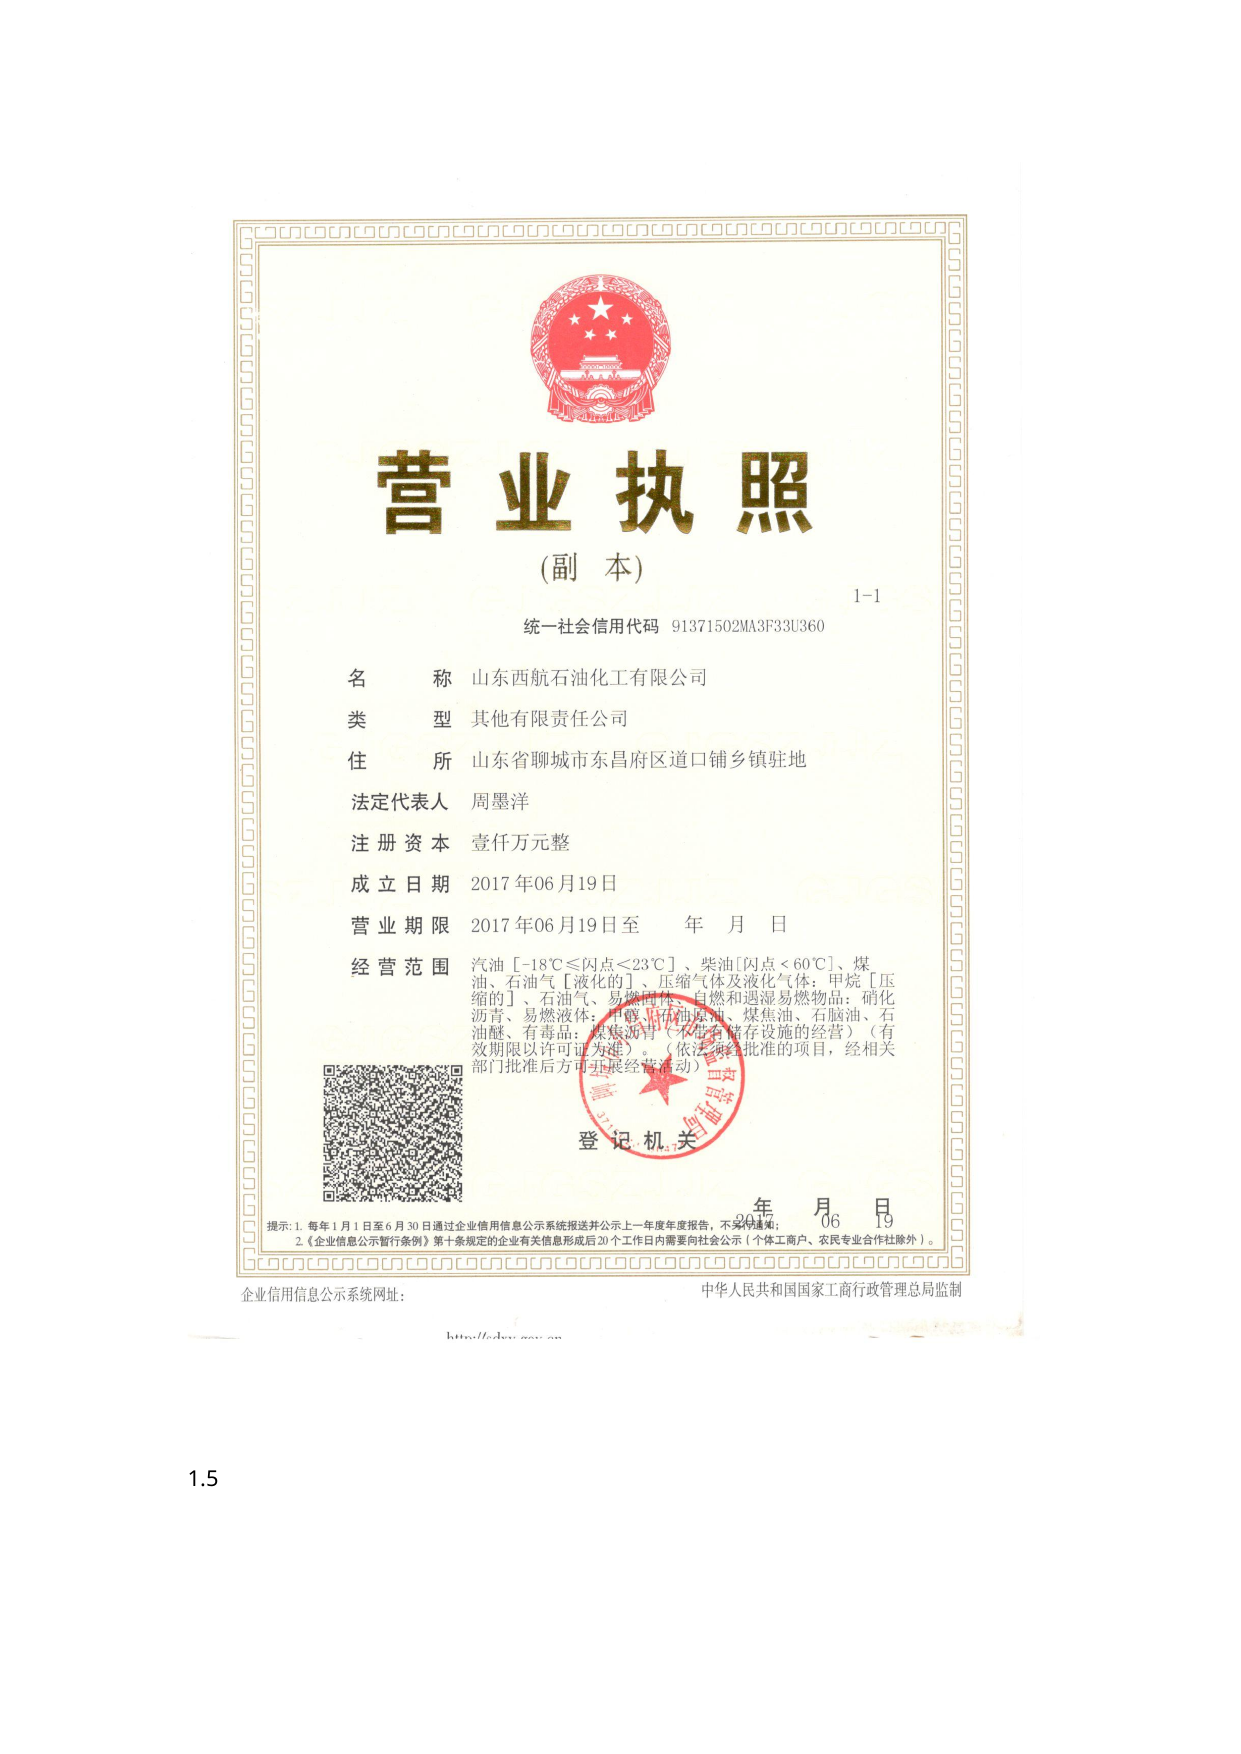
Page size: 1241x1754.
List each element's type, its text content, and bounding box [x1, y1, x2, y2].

text 1.5 [187, 1462, 1053, 1494]
picture [187, 162, 1053, 1352]
